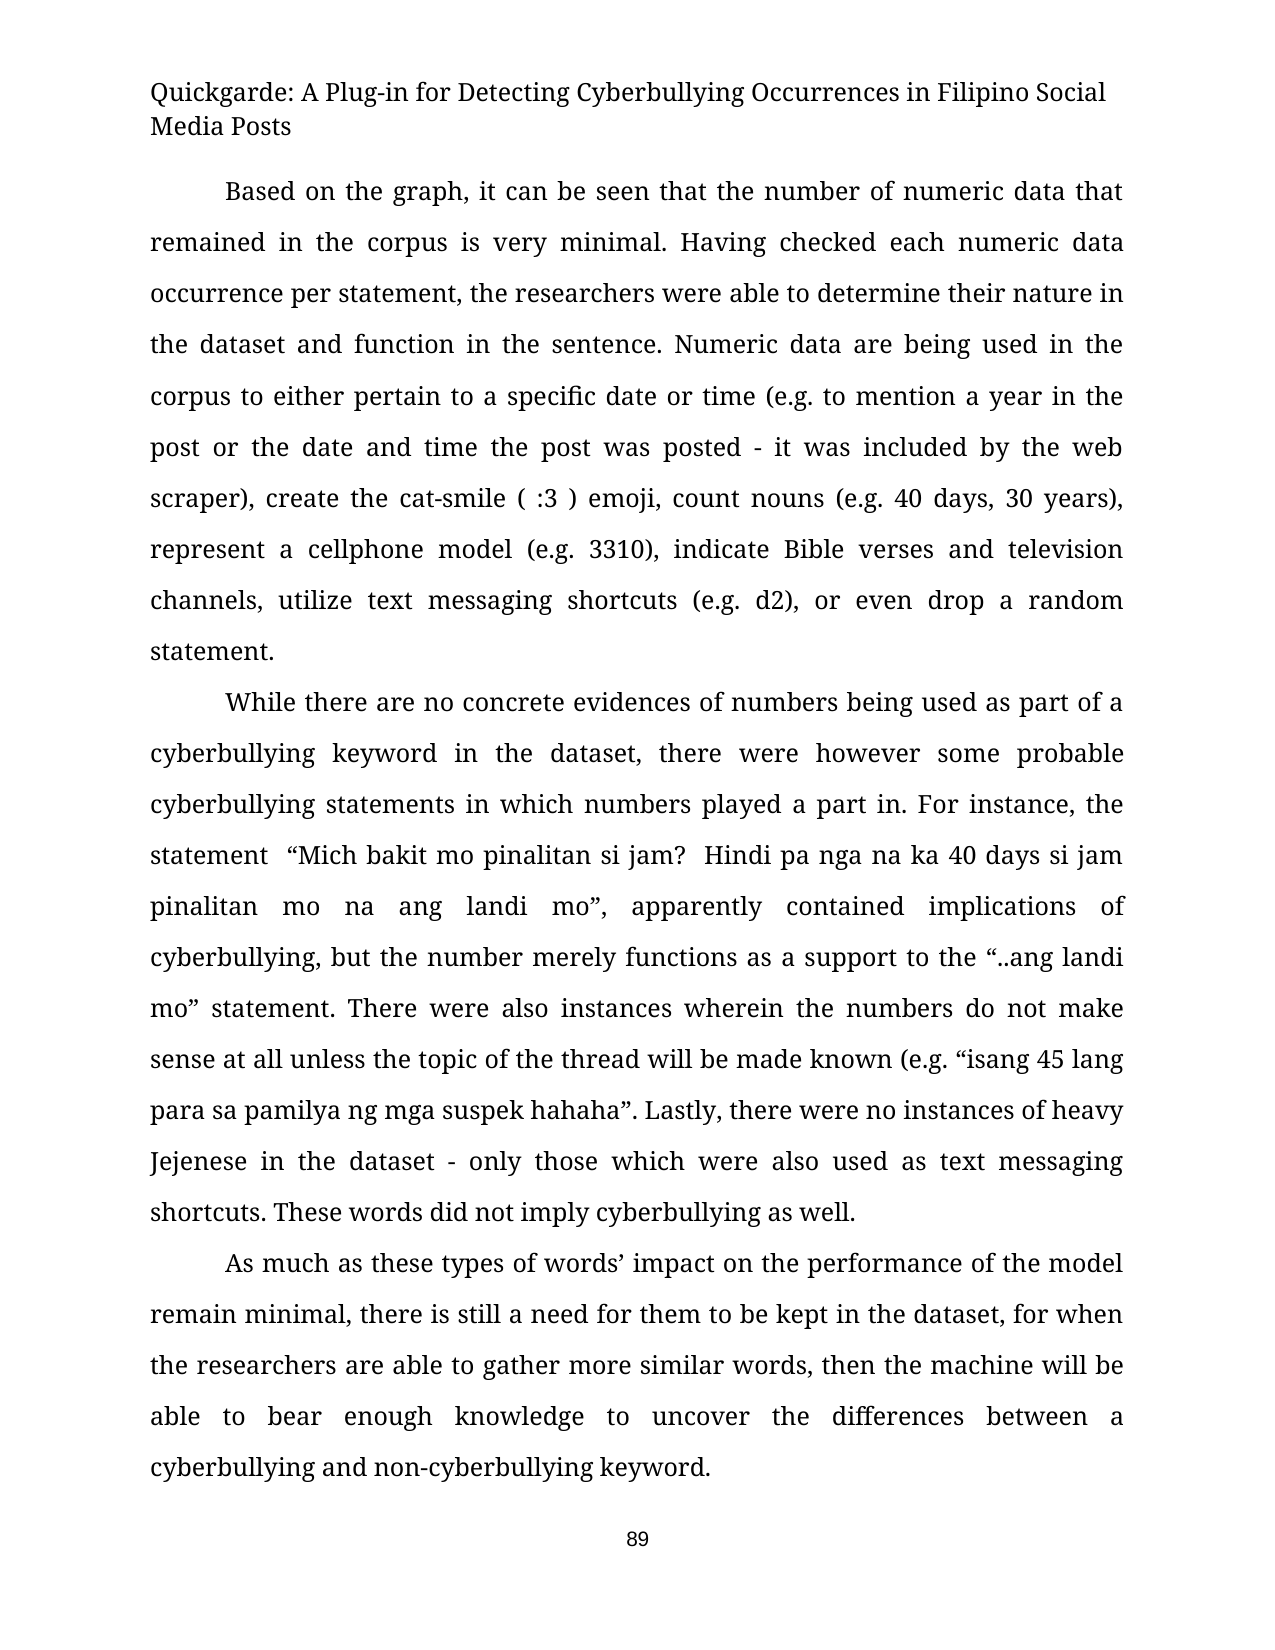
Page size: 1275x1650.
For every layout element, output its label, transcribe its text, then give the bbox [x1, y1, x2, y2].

text Based on the graph, it can be seen that the number of numeric data that remained in the corpus is very minimal. Having checked each numeric data occurrence per statement, the researchers were able to determine their nature in the dataset and function in the sentence. Numeric data are being used in the corpus to either pertain to a specific date or time (e.g. to mention a year in the post or the date and time the post was posted - it was included by the web scraper), create the cat-smile ( :3 ) emoji, count nouns (e.g. 40 days, 30 years), represent a cellphone model (e.g. 3310), indicate Bible verses and television channels, utilize text messaging shortcuts (e.g. d2), or even drop a random statement. [150, 174, 1125, 667]
text While there are no concrete evidences of numbers being used as part of a cyberbullying keyword in the dataset, there were however some probable cyberbullying statements in which numbers played a part in. For instance, the statement “Mich bakit mo pinalitan si jam? Hindi pa nga na ka 40 days si jam pinalitan mo na ang landi mo”, apparently contained implications of cyberbullying, but the number merely functions as a support to the “..ang landi mo” statement. There were also instances wherein the numbers do not make sense at all unless the topic of the thread will be made known (e.g. “isang 45 lang para sa pamilya ng mga suspek hahaha”. Lastly, there were no instances of heavy Jejenese in the dataset - only those which were also used as text messaging shortcuts. These words did not imply cyberbullying as well. [150, 684, 1125, 1229]
text As much as these types of words’ impact on the performance of the model remain minimal, there is still a need for them to be kept in the dataset, for when the researchers are able to gather more similar words, then the machine will be able to bear enough knowledge to uncover the differences between a cyberbullying and non-cyberbullying keyword. [150, 1246, 1125, 1484]
